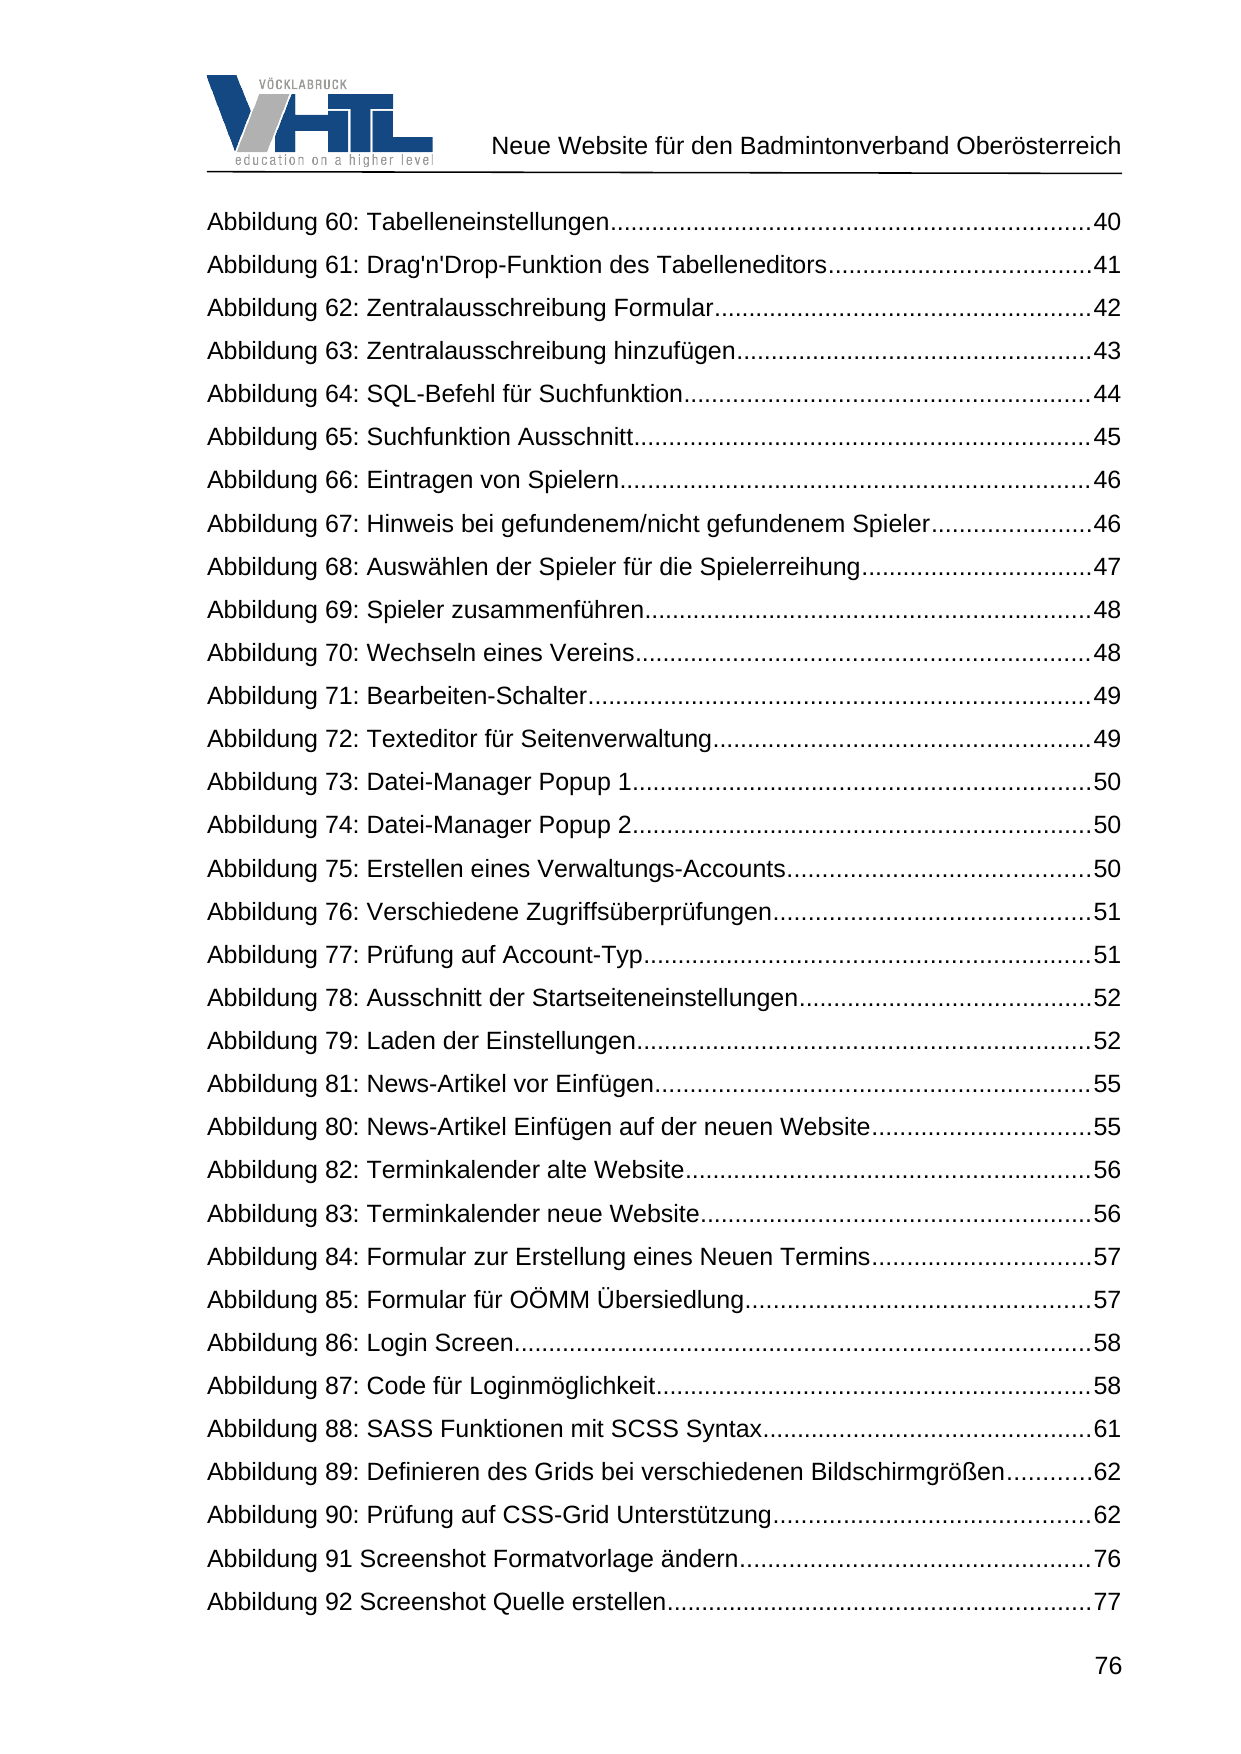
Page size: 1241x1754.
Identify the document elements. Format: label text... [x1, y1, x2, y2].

text Abbildung 71: Bearbeiten-Schalter 49 [207, 681, 1122, 710]
text Abbildung 66: Eintragen von Spielern 46 [207, 466, 1122, 494]
text Abbildung 78: Ausschnitt der Startseiteneinstellungen 52 [207, 983, 1122, 1012]
text Abbildung 83: Terminkalender neue Website 56 [207, 1199, 1122, 1227]
text Abbildung 65: Suchfunktion Ausschnitt 45 [207, 422, 1122, 451]
text Abbildung 76: Verschiedene Zugriffsüberprüfungen 51 [207, 897, 1122, 926]
text Abbildung 61: Drag'n'Drop-Funktion des Tabelleneditors 41 [207, 250, 1122, 279]
text Abbildung 80: News-Artikel Einfügen auf der neuen Website 55 [207, 1112, 1122, 1141]
text Abbildung 68: Auswählen der Spieler für die Spielerreihung 47 [207, 552, 1122, 581]
text Abbildung 72: Texteditor für Seitenverwaltung 49 [207, 724, 1122, 753]
text Abbildung 91 Screenshot Formatvorlage ändern 76 [207, 1544, 1122, 1572]
picture [206, 75, 433, 167]
text Abbildung 70: Wechseln eines Vereins 48 [207, 638, 1122, 667]
text Abbildung 60: Tabelleneinstellungen 40 [207, 207, 1122, 236]
text Abbildung 81: News-Artikel vor Einfügen 55 [207, 1069, 1122, 1098]
text Abbildung 88: SASS Funktionen mit SCSS Syntax 61 [207, 1414, 1122, 1443]
text Abbildung 64: SQL-Befehl für Suchfunktion 44 [207, 379, 1122, 408]
text Abbildung 75: Erstellen eines Verwaltungs-Accounts 50 [207, 854, 1122, 882]
text Abbildung 69: Spieler zusammenführen 48 [207, 595, 1122, 624]
text Abbildung 73: Datei-Manager Popup 1 50 [207, 767, 1122, 796]
text Abbildung 62: Zentralausschreibung Formular 42 [207, 293, 1122, 322]
text Abbildung 89: Definieren des Grids bei verschiedenen Bildschirmgrößen 62 [207, 1457, 1122, 1486]
text Abbildung 74: Datei-Manager Popup 2 50 [207, 811, 1122, 839]
text Abbildung 63: Zentralausschreibung hinzufügen 43 [207, 336, 1122, 365]
text Abbildung 87: Code für Loginmöglichkeit 58 [207, 1371, 1122, 1400]
text Abbildung 67: Hinweis bei gefundenem/nicht gefundenem Spieler 46 [207, 509, 1122, 537]
text Abbildung 86: Login Screen 58 [207, 1328, 1122, 1357]
text Abbildung 84: Formular zur Erstellung eines Neuen Termins 57 [207, 1242, 1122, 1271]
text Abbildung 77: Prüfung auf Account-Typ 51 [207, 940, 1122, 969]
text Abbildung 85: Formular für OÖMM Übersiedlung 57 [207, 1285, 1122, 1314]
text Abbildung 79: Laden der Einstellungen 52 [207, 1026, 1122, 1055]
text Abbildung 90: Prüfung auf CSS-Grid Unterstützung 62 [207, 1501, 1122, 1529]
text Abbildung 92 Screenshot Quelle erstellen 77 [207, 1587, 1122, 1616]
text Abbildung 82: Terminkalender alte Website 56 [207, 1156, 1122, 1184]
